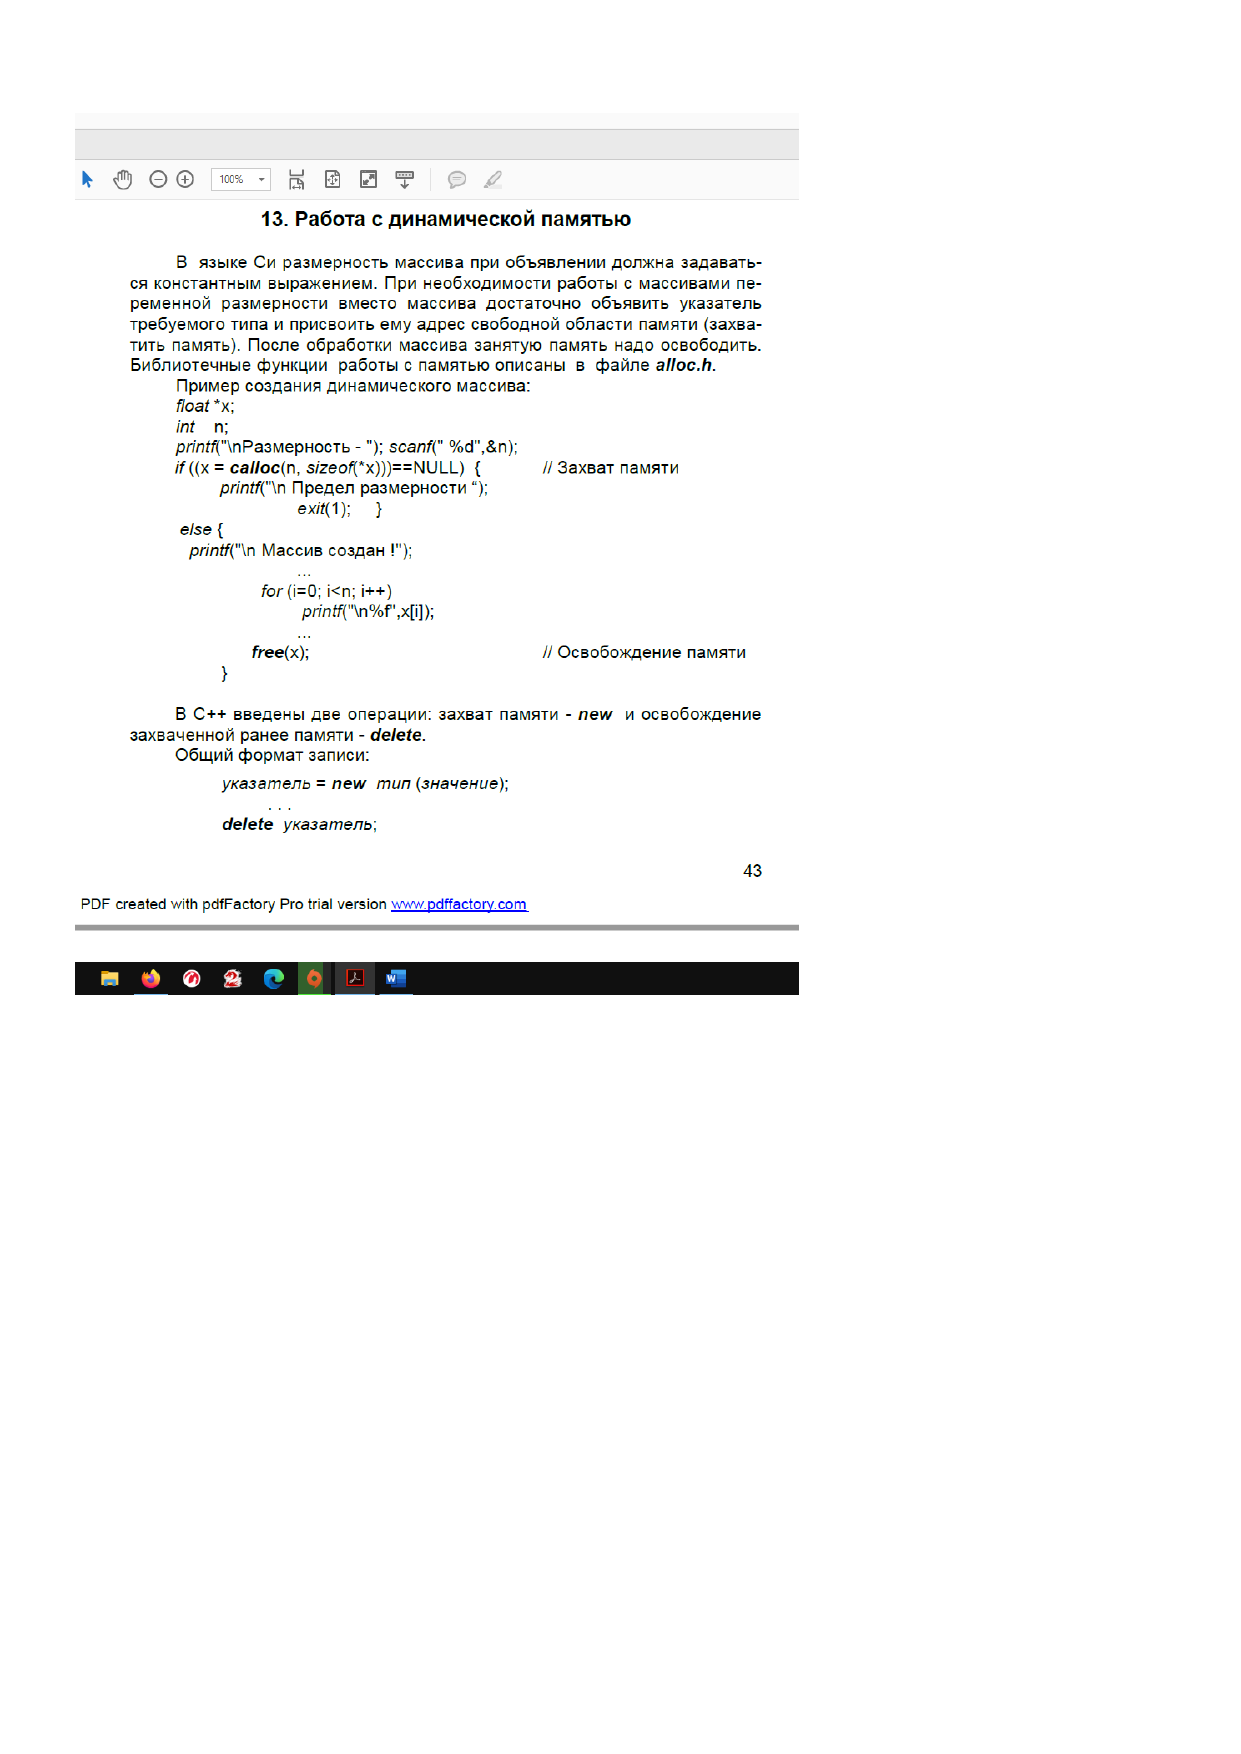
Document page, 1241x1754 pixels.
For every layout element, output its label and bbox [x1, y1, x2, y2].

picture [75, 93, 799, 995]
